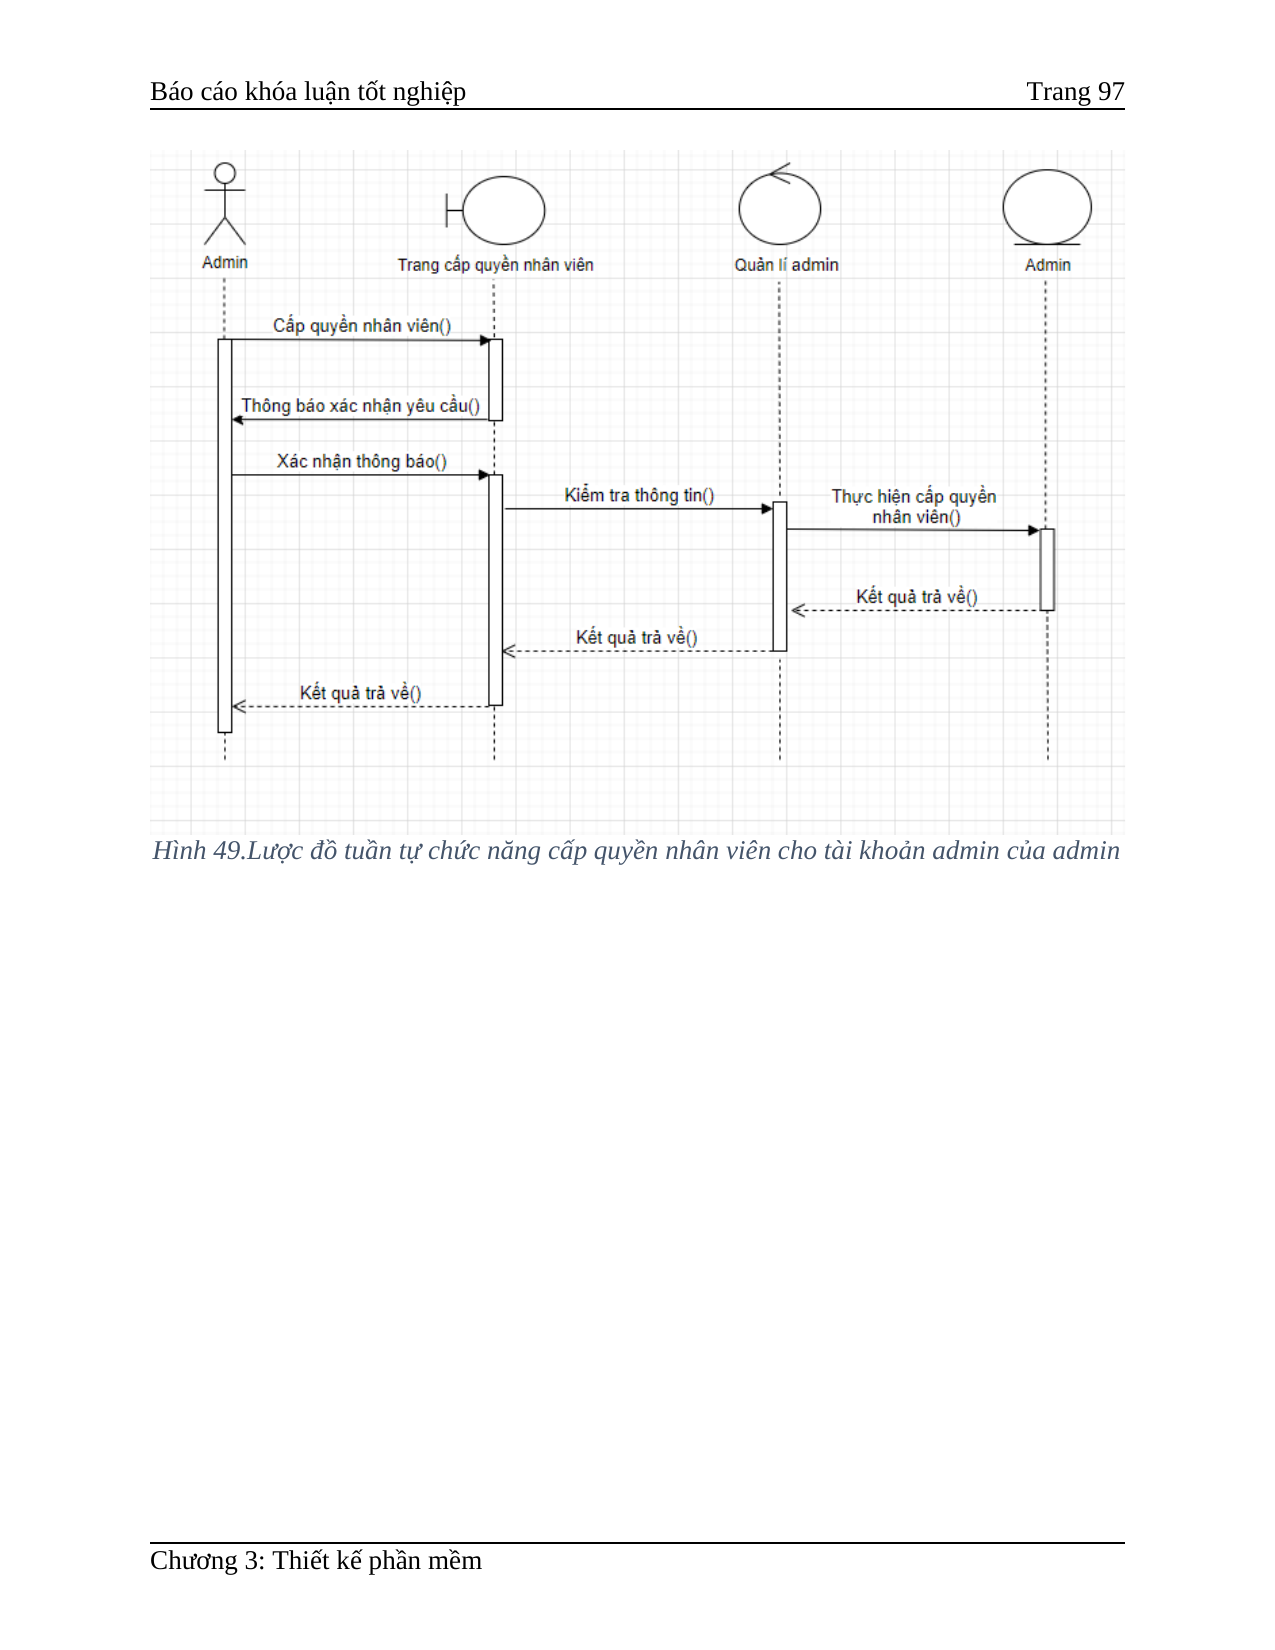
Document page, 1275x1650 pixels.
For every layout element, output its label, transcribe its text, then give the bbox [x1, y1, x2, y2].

picture [150, 150, 1125, 835]
